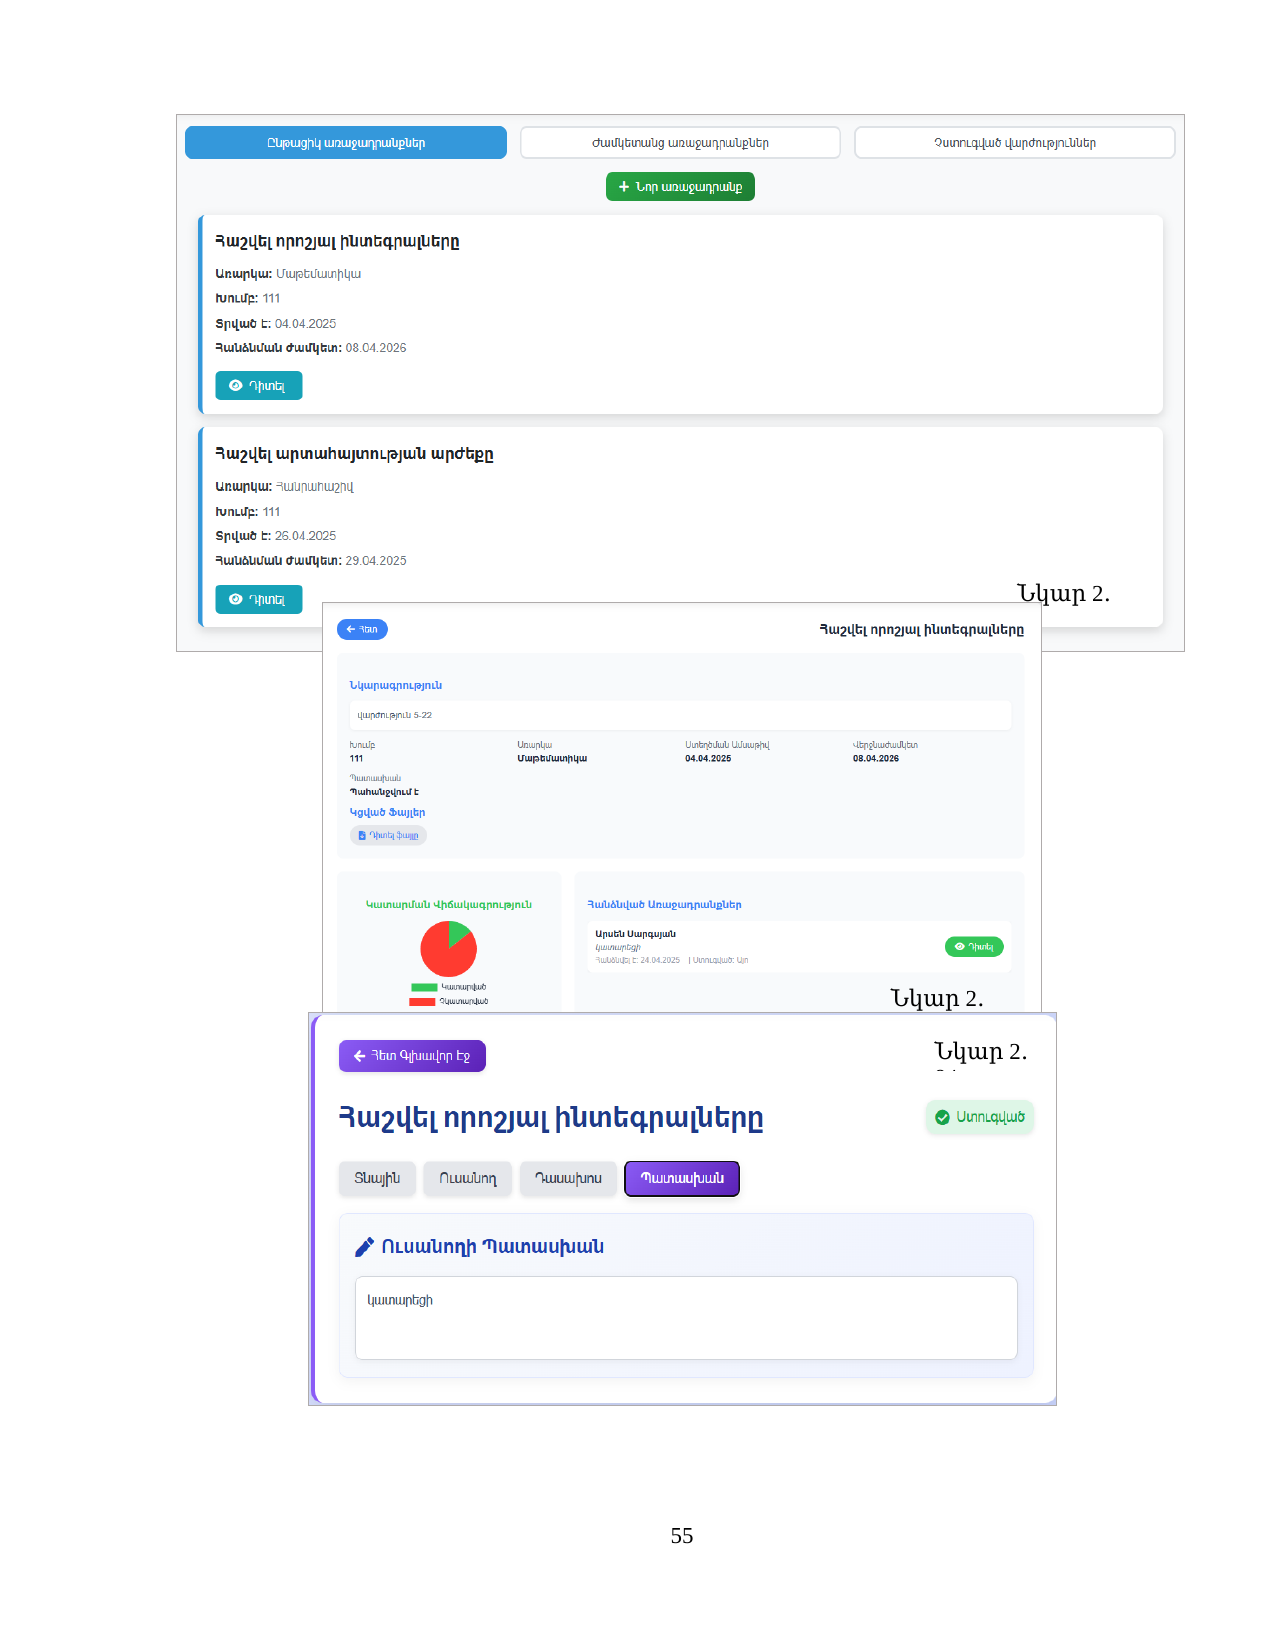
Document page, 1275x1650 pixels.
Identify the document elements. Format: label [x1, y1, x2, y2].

picture [177, 115, 1184, 651]
picture [309, 1013, 1056, 1405]
picture [323, 603, 1041, 1012]
